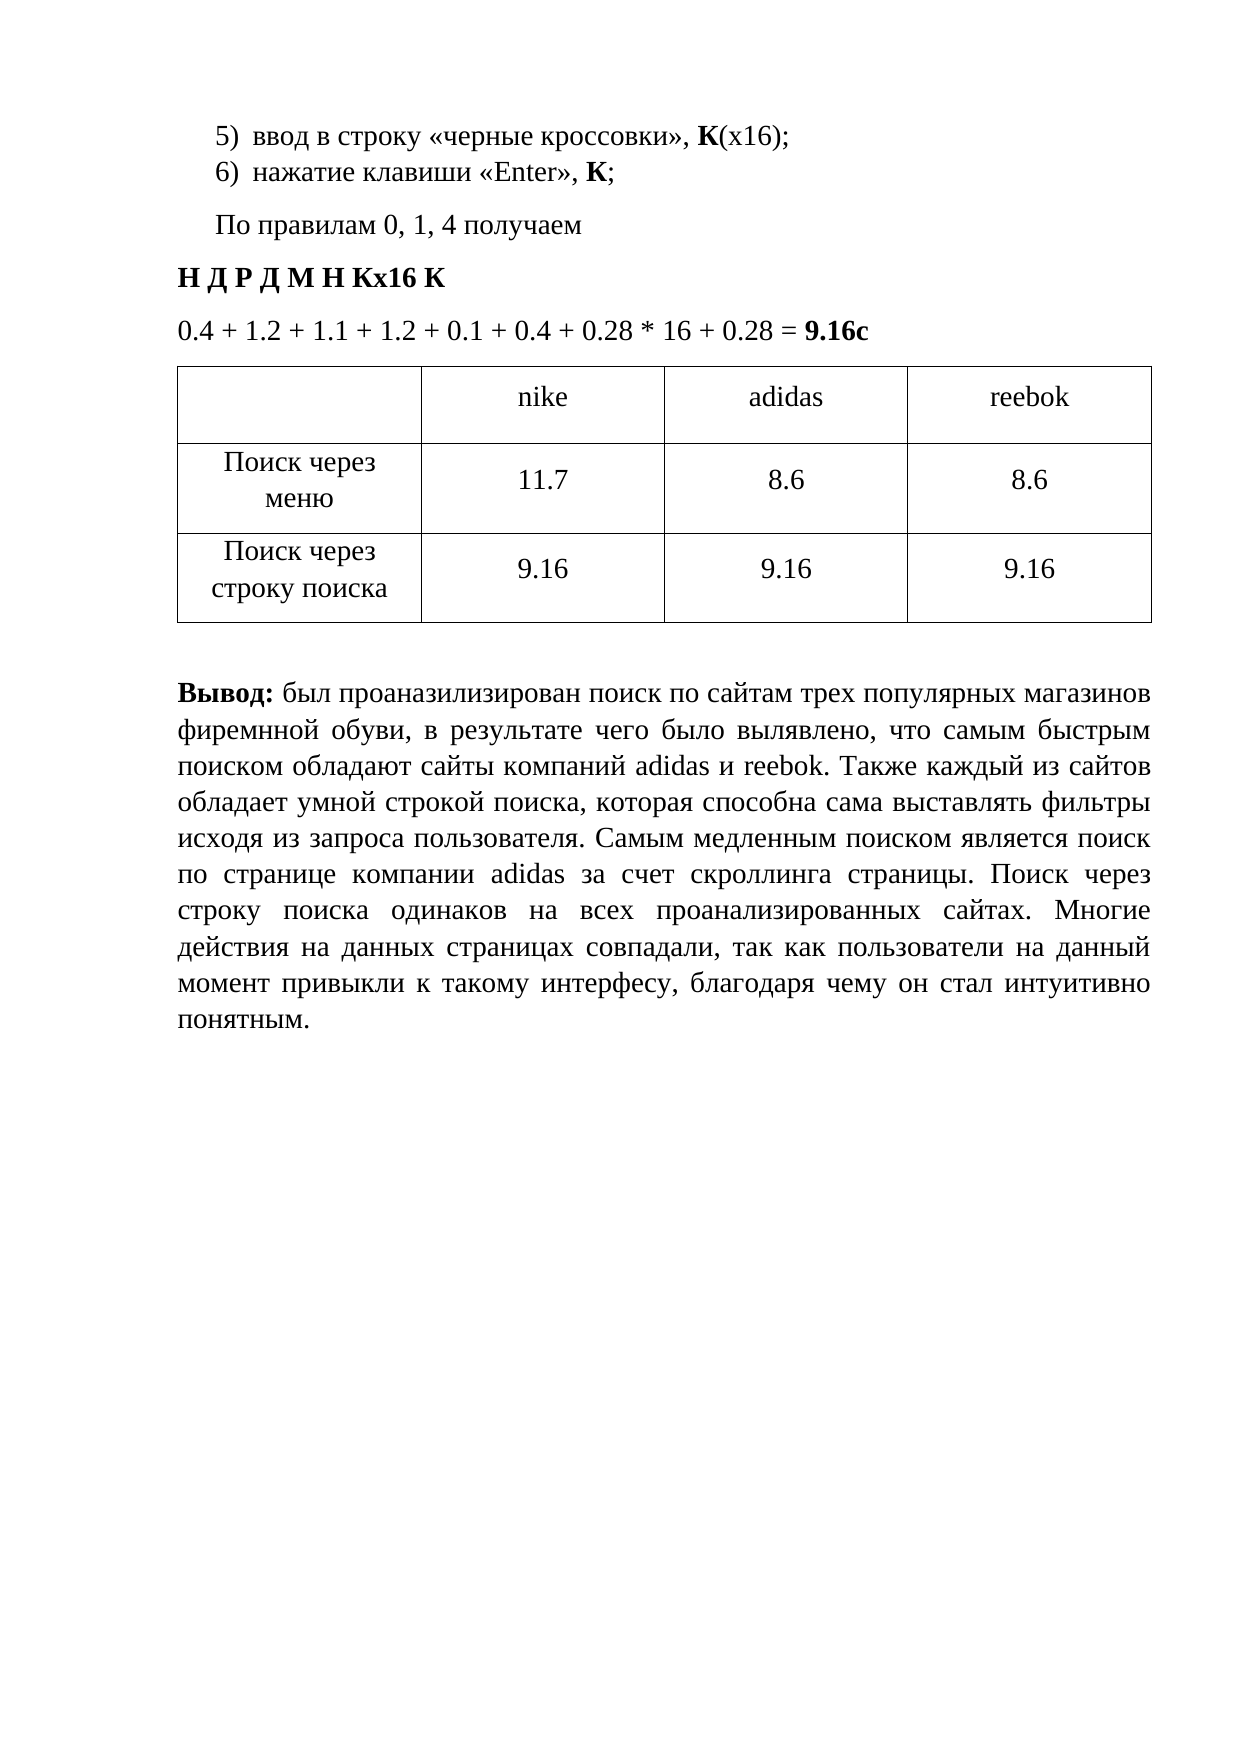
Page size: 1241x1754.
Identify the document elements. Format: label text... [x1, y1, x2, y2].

text По правилам 0, 1, 4 получаем [215, 207, 1152, 241]
table_cell 8.6 [908, 444, 1151, 532]
table_cell 9.16 [665, 534, 907, 622]
list нажатие клавиши «Enter», К; [215, 154, 1152, 188]
table_header reebok [908, 367, 1151, 443]
table_cell 11.7 [422, 444, 664, 532]
table_cell 9.16 [908, 534, 1151, 622]
table_cell 9.16 [422, 534, 664, 622]
list ввод в строку «черные кроссовки», К(х16); [215, 118, 1152, 152]
table_cell Поиск через строку поиска [178, 534, 421, 622]
text Н Д Р Д М Н Кх16 К [177, 260, 1152, 293]
table_header nike [422, 367, 664, 443]
table_header adidas [665, 367, 907, 443]
text Вывод: был проаназилизирован поиск по сайтам трех популярных магазинов фиремнной обуви, в результате чего было вылявлено, что самым быстрым поиском обладают сайты компаний adidas и reebok. Также каждый из сайтов обладает умной строкой поиска, которая способна сама выставлять фильтры исходя из запроса пользователя. Самым медленным поиском является поиск по странице компании adidas за счет скроллинга страницы. Поиск через строку поиска одинаков на всех проанализированных сайтах. Многие действия на данных страницах совпадали, так как пользователи на данный момент привыкли к такому интерфесу, благодаря чему он стал интуитивно понятным. [177, 676, 1152, 1034]
table_cell Поиск через меню [178, 444, 421, 532]
text 0.4 + 1.2 + 1.1 + 1.2 + 0.1 + 0.4 + 0.28 * 16 + 0.28 = 9.16с [177, 313, 1152, 346]
table_header [178, 367, 421, 443]
table_cell 8.6 [665, 444, 907, 532]
